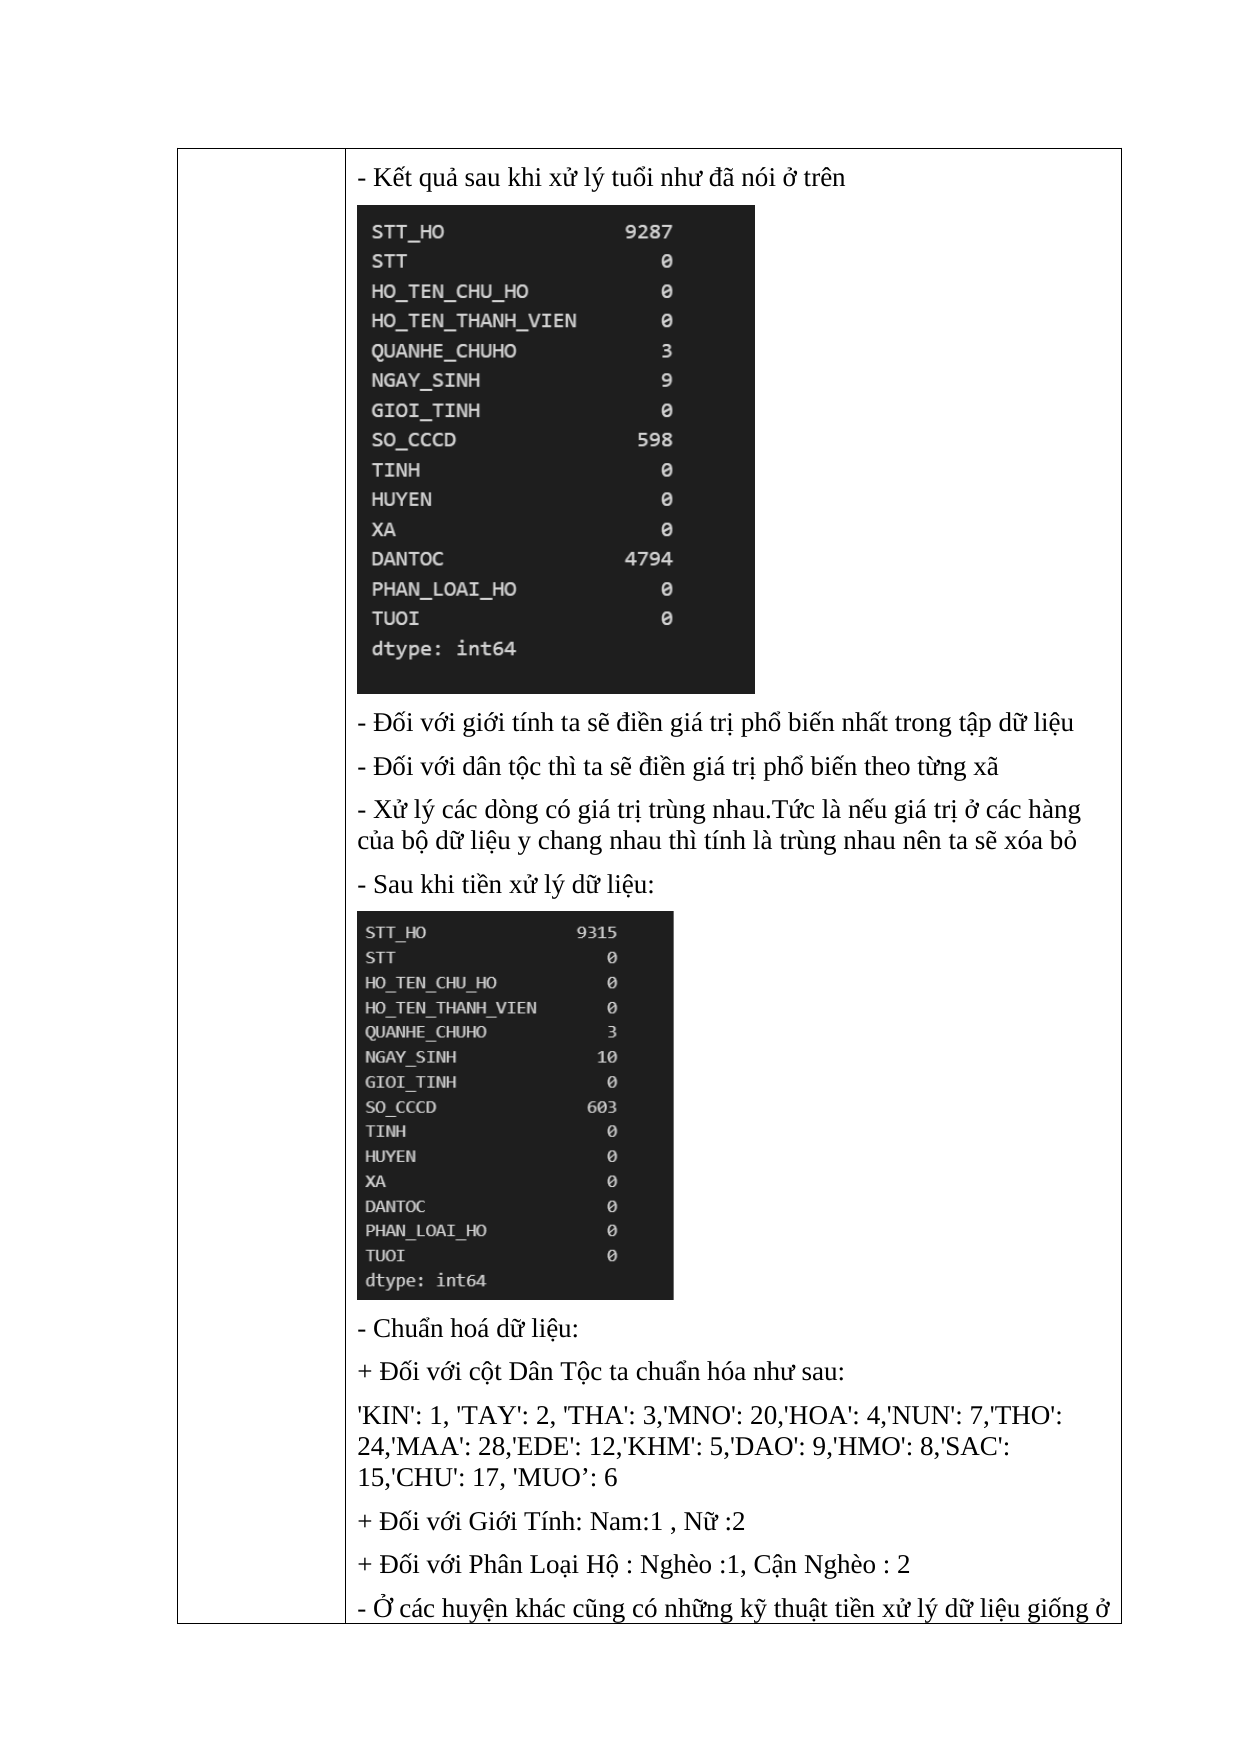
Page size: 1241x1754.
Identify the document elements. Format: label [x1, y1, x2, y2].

table_cell [346, 149, 1121, 1623]
picture [357, 911, 674, 1300]
picture [357, 205, 755, 694]
